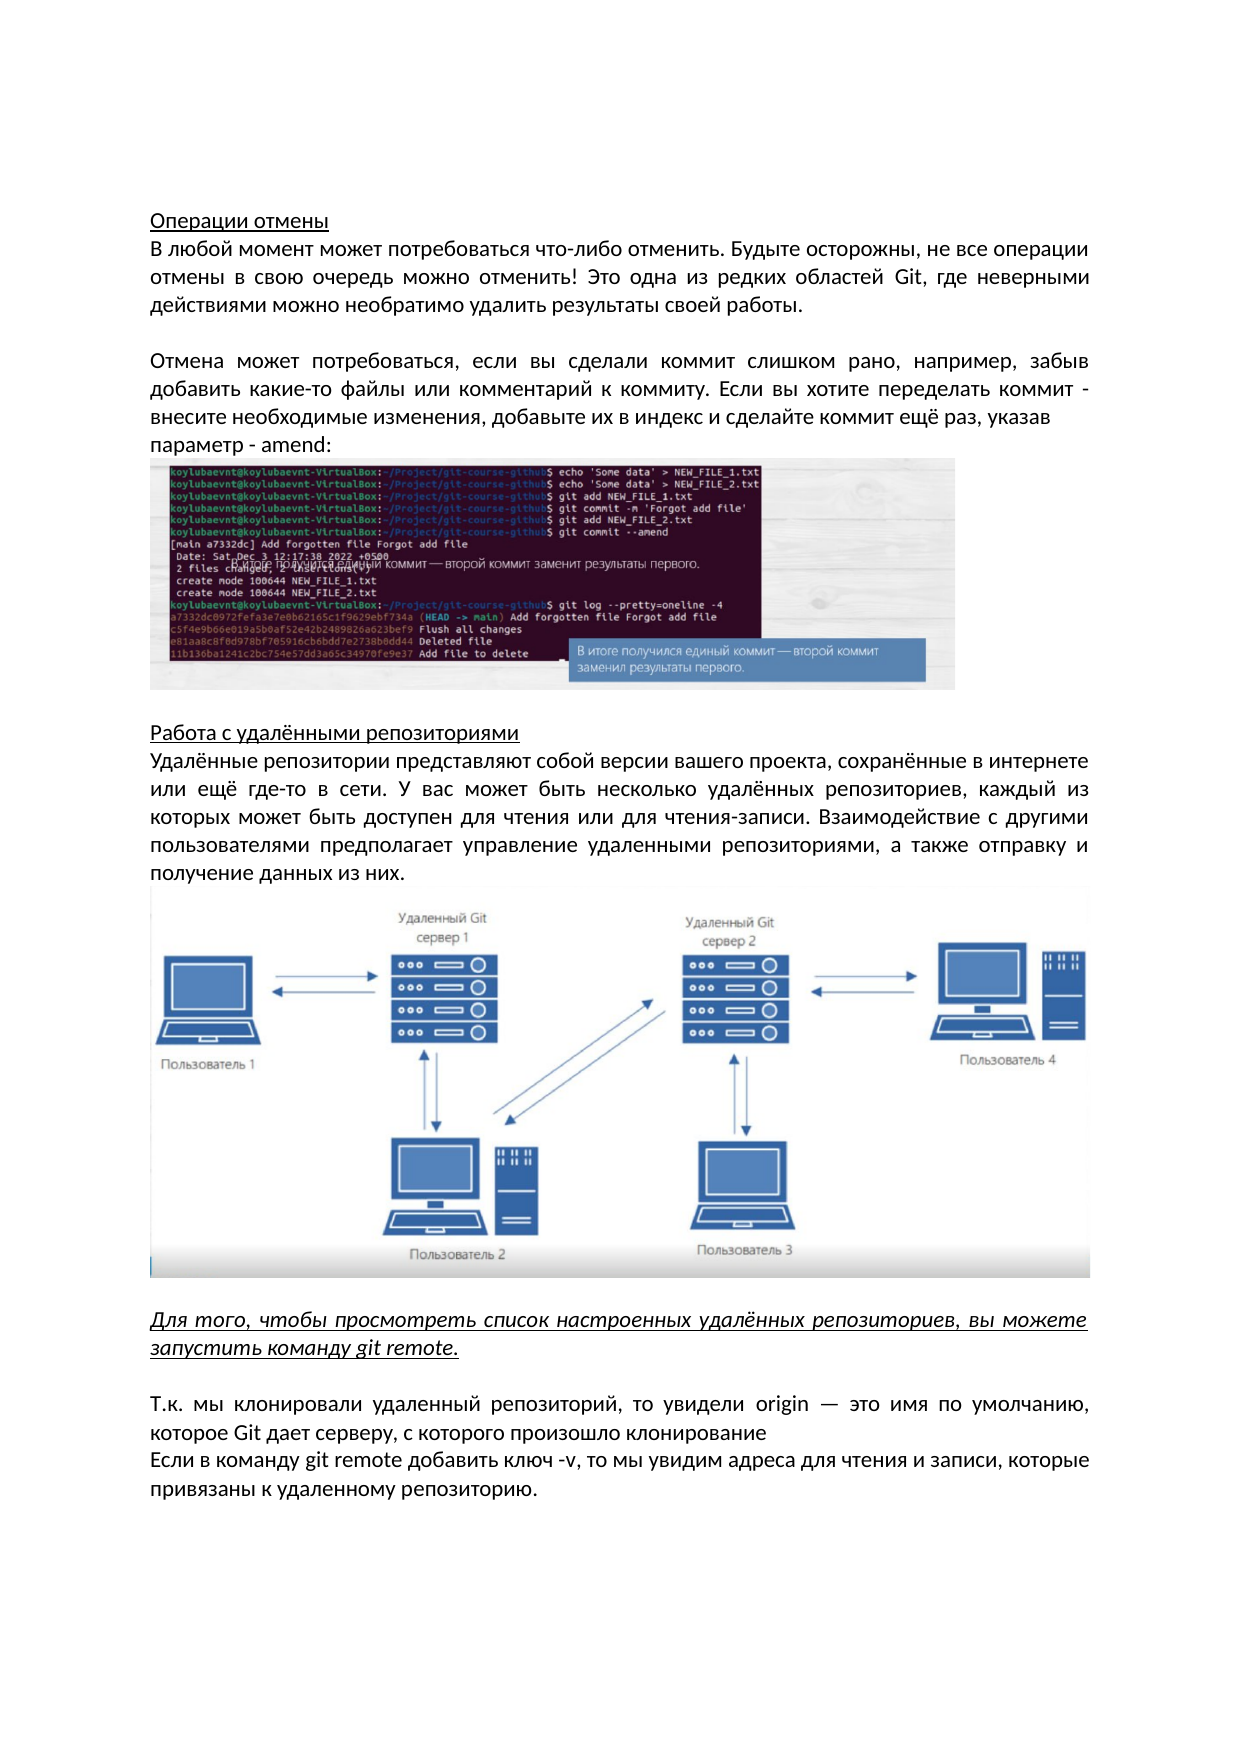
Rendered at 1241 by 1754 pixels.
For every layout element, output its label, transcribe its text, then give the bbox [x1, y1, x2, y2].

picture [150, 458, 955, 690]
text В любой момент может потребоваться что-либо отменить. Будыте осторожны, не все операции отмены в свою очередь можно отменить! Это одна из редких областей Git, где неверными действиями можно необратимо удалить результаты своей работы. [150, 234, 1090, 318]
text Операции отмены [150, 206, 1090, 234]
text Отмена может потребоваться, если вы сделали коммит слишком рано, например, забыв добавить какие-то файлы или комментарий к коммиту. Если вы хотите переделать коммит - внесите необходимые изменения, добавыте их в индекс и сделайте коммит ещё раз, указав [150, 346, 1090, 430]
text Если в команду git remote добавить ключ -v, то мы увидим адреса для чтения и записи, которые привязаны к удаленному репозиторию. [150, 1446, 1090, 1502]
text параметр - amend: [150, 430, 1090, 458]
text Работа с удалёнными репозиториями [150, 718, 1090, 746]
text T.к. мы клонировали удаленный репозиторий, то увидели origin — это имя по умолчанию, которое Git дает серверу, с которого произошло клонирование [150, 1389, 1090, 1446]
text Удалённые репозитории представляют собой версии вашего проекта, сохранённые в интернете или ещё где-то в сети. У вас может быть несколько удалённых репозиториев, каждый из которых может быть доступен для чтения или для чтения-записи. Взаимодействие с другими пользователями предполагает управление удаленными репозиториями, а также отправку и получение данных из них. [150, 746, 1090, 886]
text Для того, чтобы просмотреть список настроенных удалённых репозиториев, вы можете запустить команду git remote. [150, 1306, 1090, 1362]
picture [150, 886, 1091, 1278]
